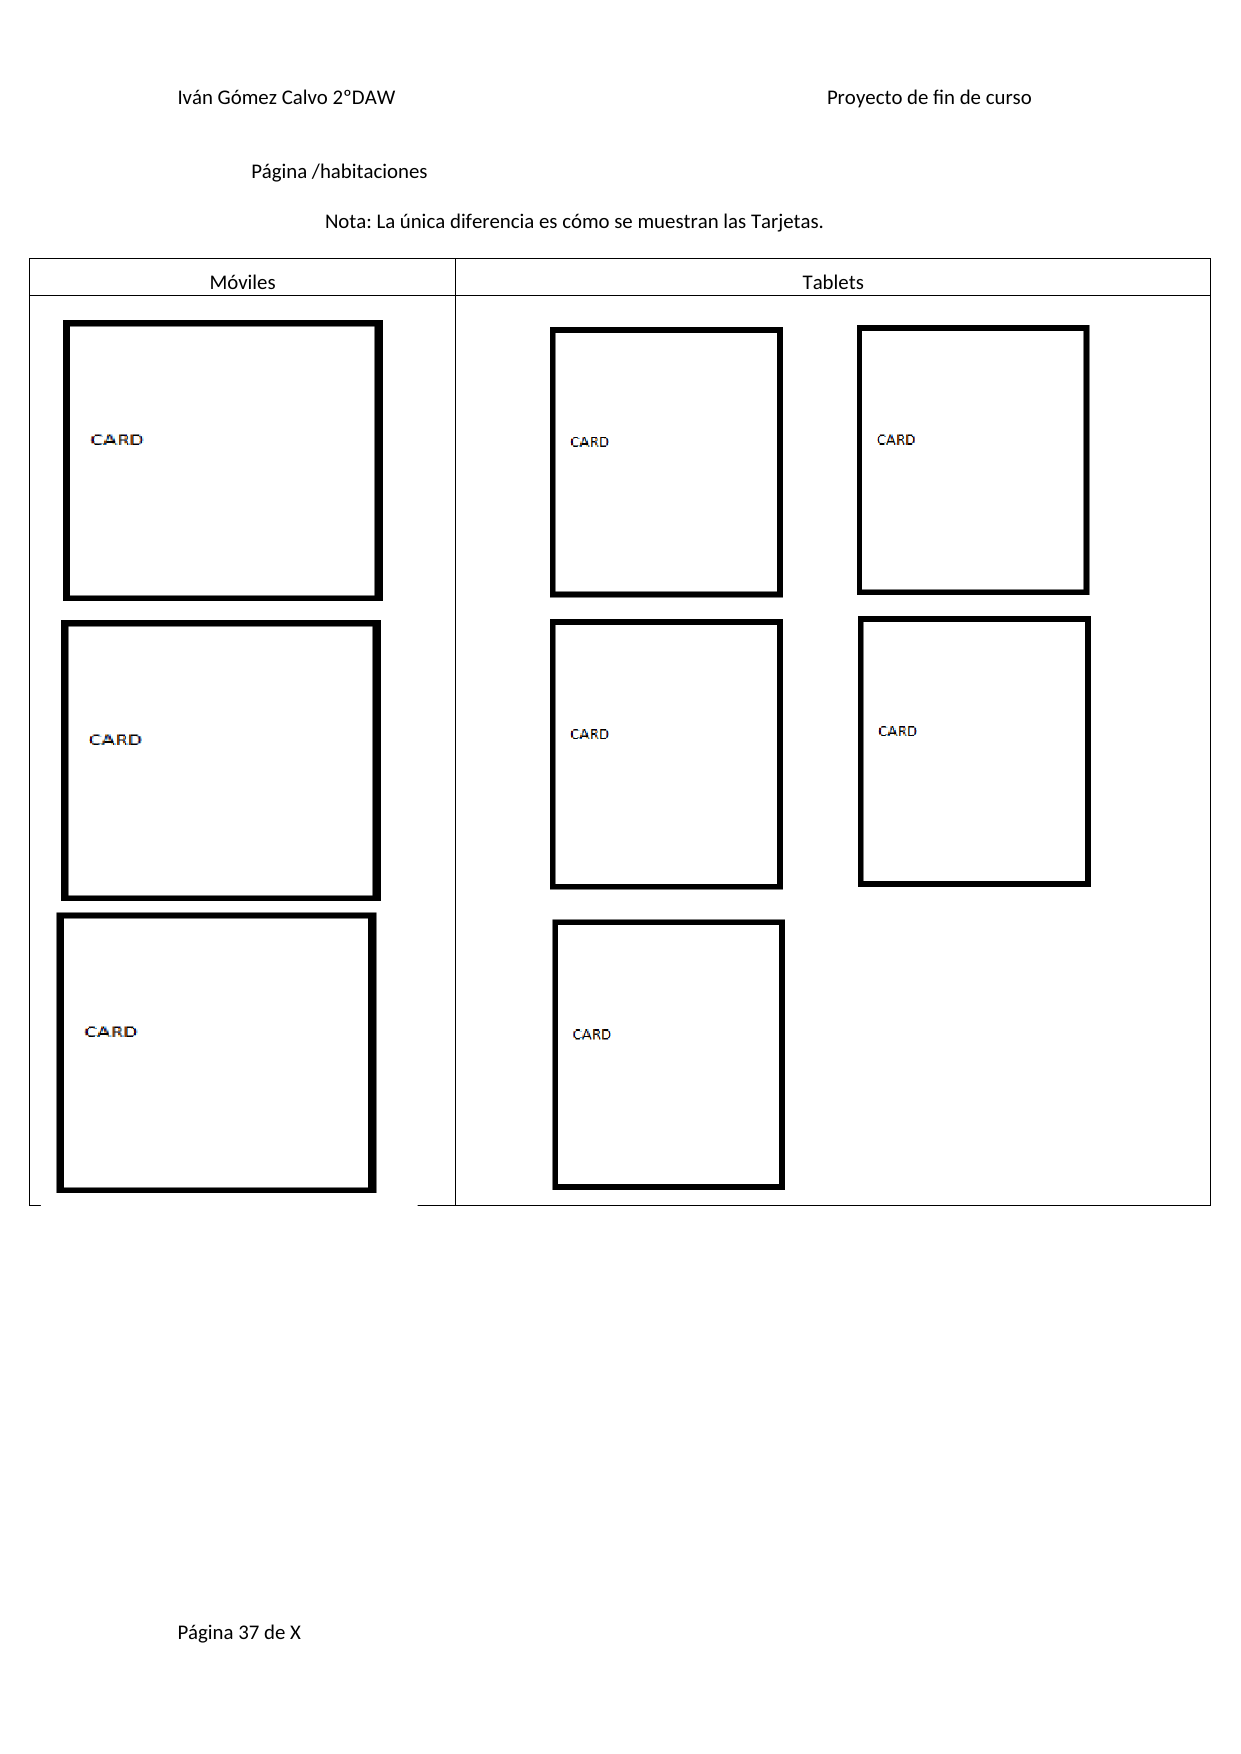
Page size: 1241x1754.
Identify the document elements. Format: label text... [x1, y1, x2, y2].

table_header Móviles [30, 259, 455, 295]
table_header Tablets [456, 259, 1210, 295]
picture [40, 306, 418, 1206]
text Nota: La única diferencia es cómo se muestran las Tarjetas. [177, 208, 1063, 233]
table_cell [456, 296, 1210, 1205]
text Página /habitaciones [177, 158, 1063, 183]
picture [541, 306, 1126, 1196]
table_cell [30, 296, 455, 1205]
